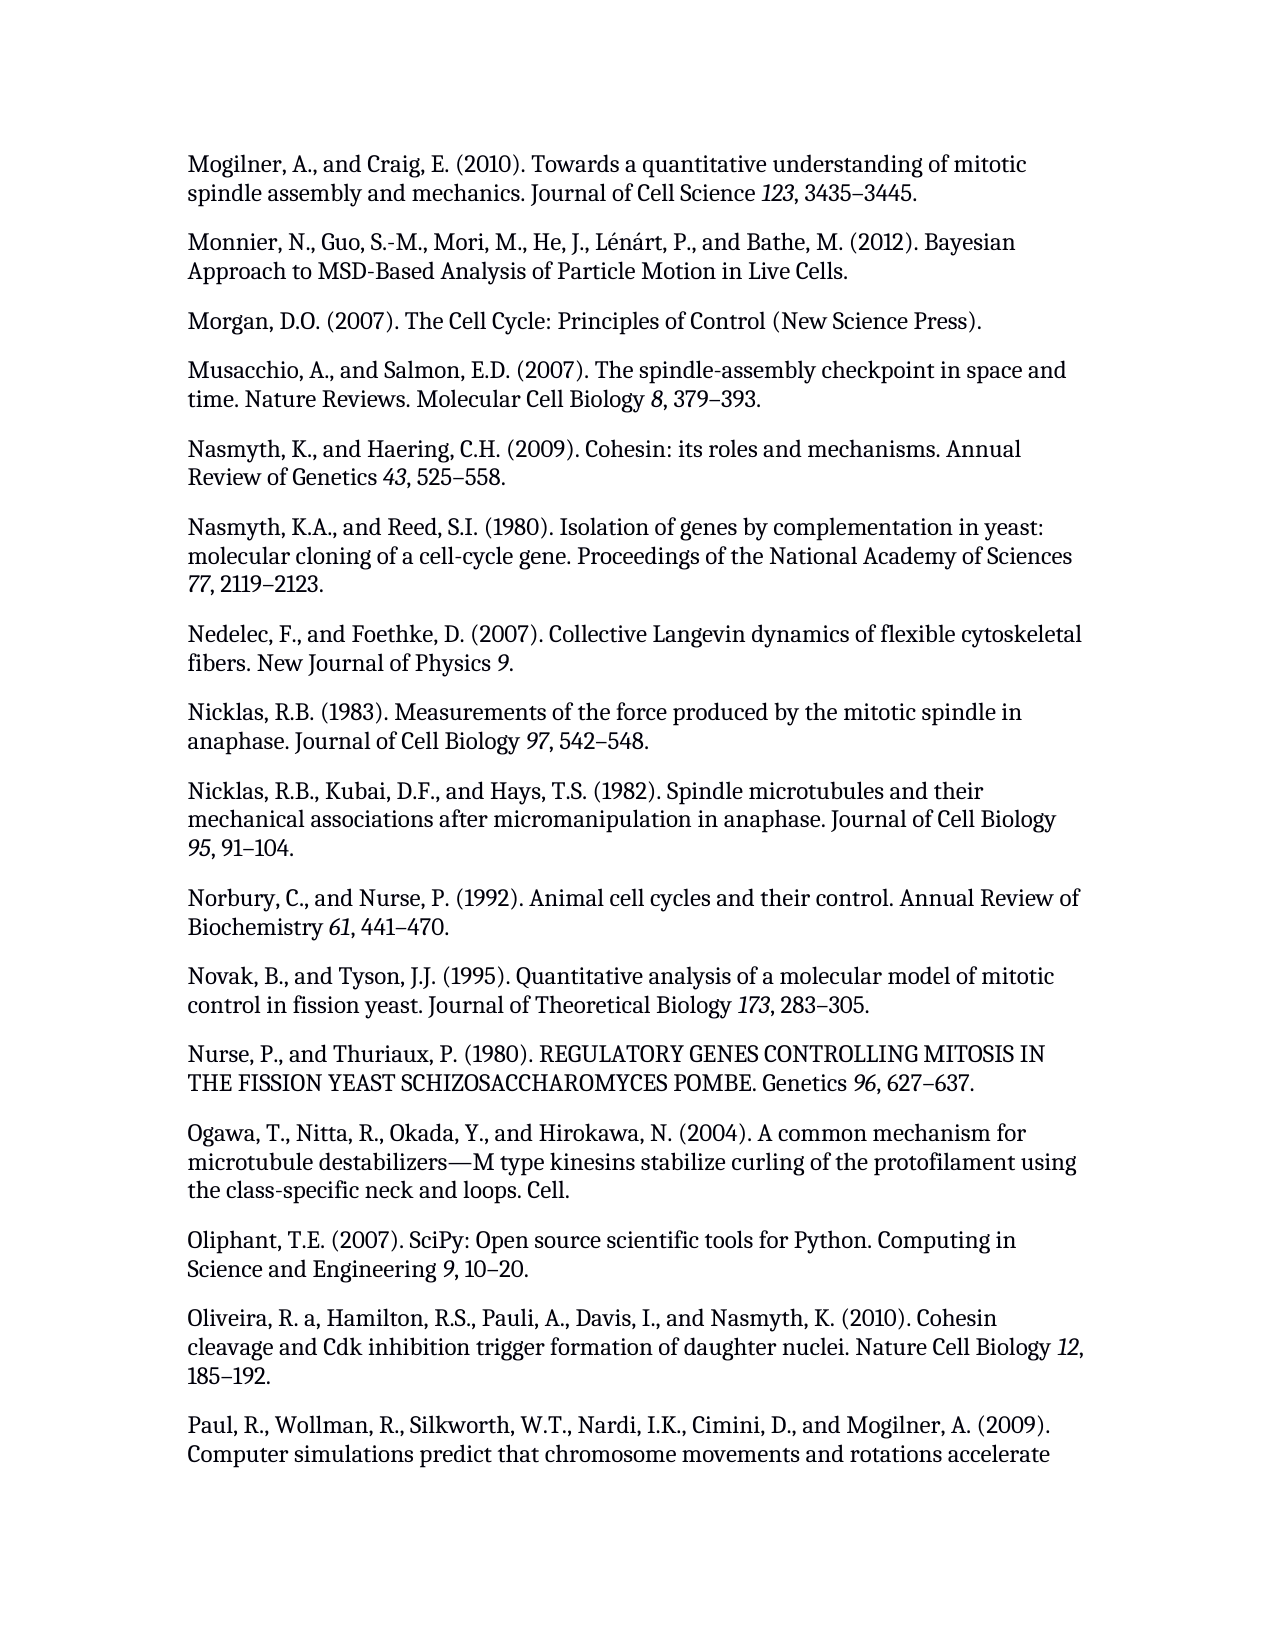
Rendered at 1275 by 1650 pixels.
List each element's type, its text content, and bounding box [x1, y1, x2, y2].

text Nedelec, F., and Foethke, D. (2007). Collective Langevin dynamics of flexible cytoskeletal fibers. New Journal of Physics 9. [187, 620, 1087, 677]
text Nurse, P., and Thuriaux, P. (1980). REGULATORY GENES CONTROLLING MITOSIS IN THE FISSION YEAST SCHIZOSACCHAROMYCES POMBE. Genetics 96, 627–637. [187, 1040, 1087, 1098]
text Novak, B., and Tyson, J.J. (1995). Quantitative analysis of a molecular model of mitotic control in fission yeast. Journal of Theoretical Biology 173, 283–305. [187, 962, 1087, 1019]
text Morgan, D.O. (2007). The Cell Cycle: Principles of Control (New Science Press). [187, 307, 1087, 335]
text Nasmyth, K., and Haering, C.H. (2009). Cohesin: its roles and mechanisms. Annual Review of Genetics 43, 525–558. [187, 434, 1087, 492]
text Nicklas, R.B. (1983). Measurements of the force produced by the mitotic spindle in anaphase. Journal of Cell Biology 97, 542–548. [187, 698, 1087, 756]
text Musacchio, A., and Salmon, E.D. (2007). The spindle-assembly checkpoint in space and time. Nature Reviews. Molecular Cell Biology 8, 379–393. [187, 356, 1087, 414]
text Oliphant, T.E. (2007). SciPy: Open source scientific tools for Python. Computing in Science and Engineering 9, 10–20. [187, 1226, 1087, 1283]
text Monnier, N., Guo, S.-M., Mori, M., He, J., Lénárt, P., and Bathe, M. (2012). Bayesian Approach to MSD-Based Analysis of Particle Motion in Live Cells. [187, 228, 1087, 286]
text Nicklas, R.B., Kubai, D.F., and Hays, T.S. (1982). Spindle microtubules and their mechanical associations after micromanipulation in anaphase. Journal of Cell Biology 95, 91–104. [187, 777, 1087, 863]
text Ogawa, T., Nitta, R., Okada, Y., and Hirokawa, N. (2004). A common mechanism for microtubule destabilizers—M type kinesins stabilize curling of the protofilament using the class-specific neck and loops. Cell. [187, 1119, 1087, 1205]
text Nasmyth, K.A., and Reed, S.I. (1980). Isolation of genes by complementation in yeast: molecular cloning of a cell-cycle gene. Proceedings of the National Academy of Sciences 77, 2119–2123. [187, 513, 1087, 599]
text Norbury, C., and Nurse, P. (1992). Animal cell cycles and their control. Annual Review of Biochemistry 61, 441–470. [187, 884, 1087, 941]
text Oliveira, R. a, Hamilton, R.S., Pauli, A., Davis, I., and Nasmyth, K. (2010). Cohesin cleavage and Cdk inhibition trigger formation of daughter nuclei. Nature Cell Biology 12, 185–192. [187, 1304, 1087, 1390]
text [187, 1411, 1087, 1469]
text Mogilner, A., and Craig, E. (2010). Towards a quantitative understanding of mitotic spindle assembly and mechanics. Journal of Cell Science 123, 3435–3445. [187, 150, 1087, 207]
